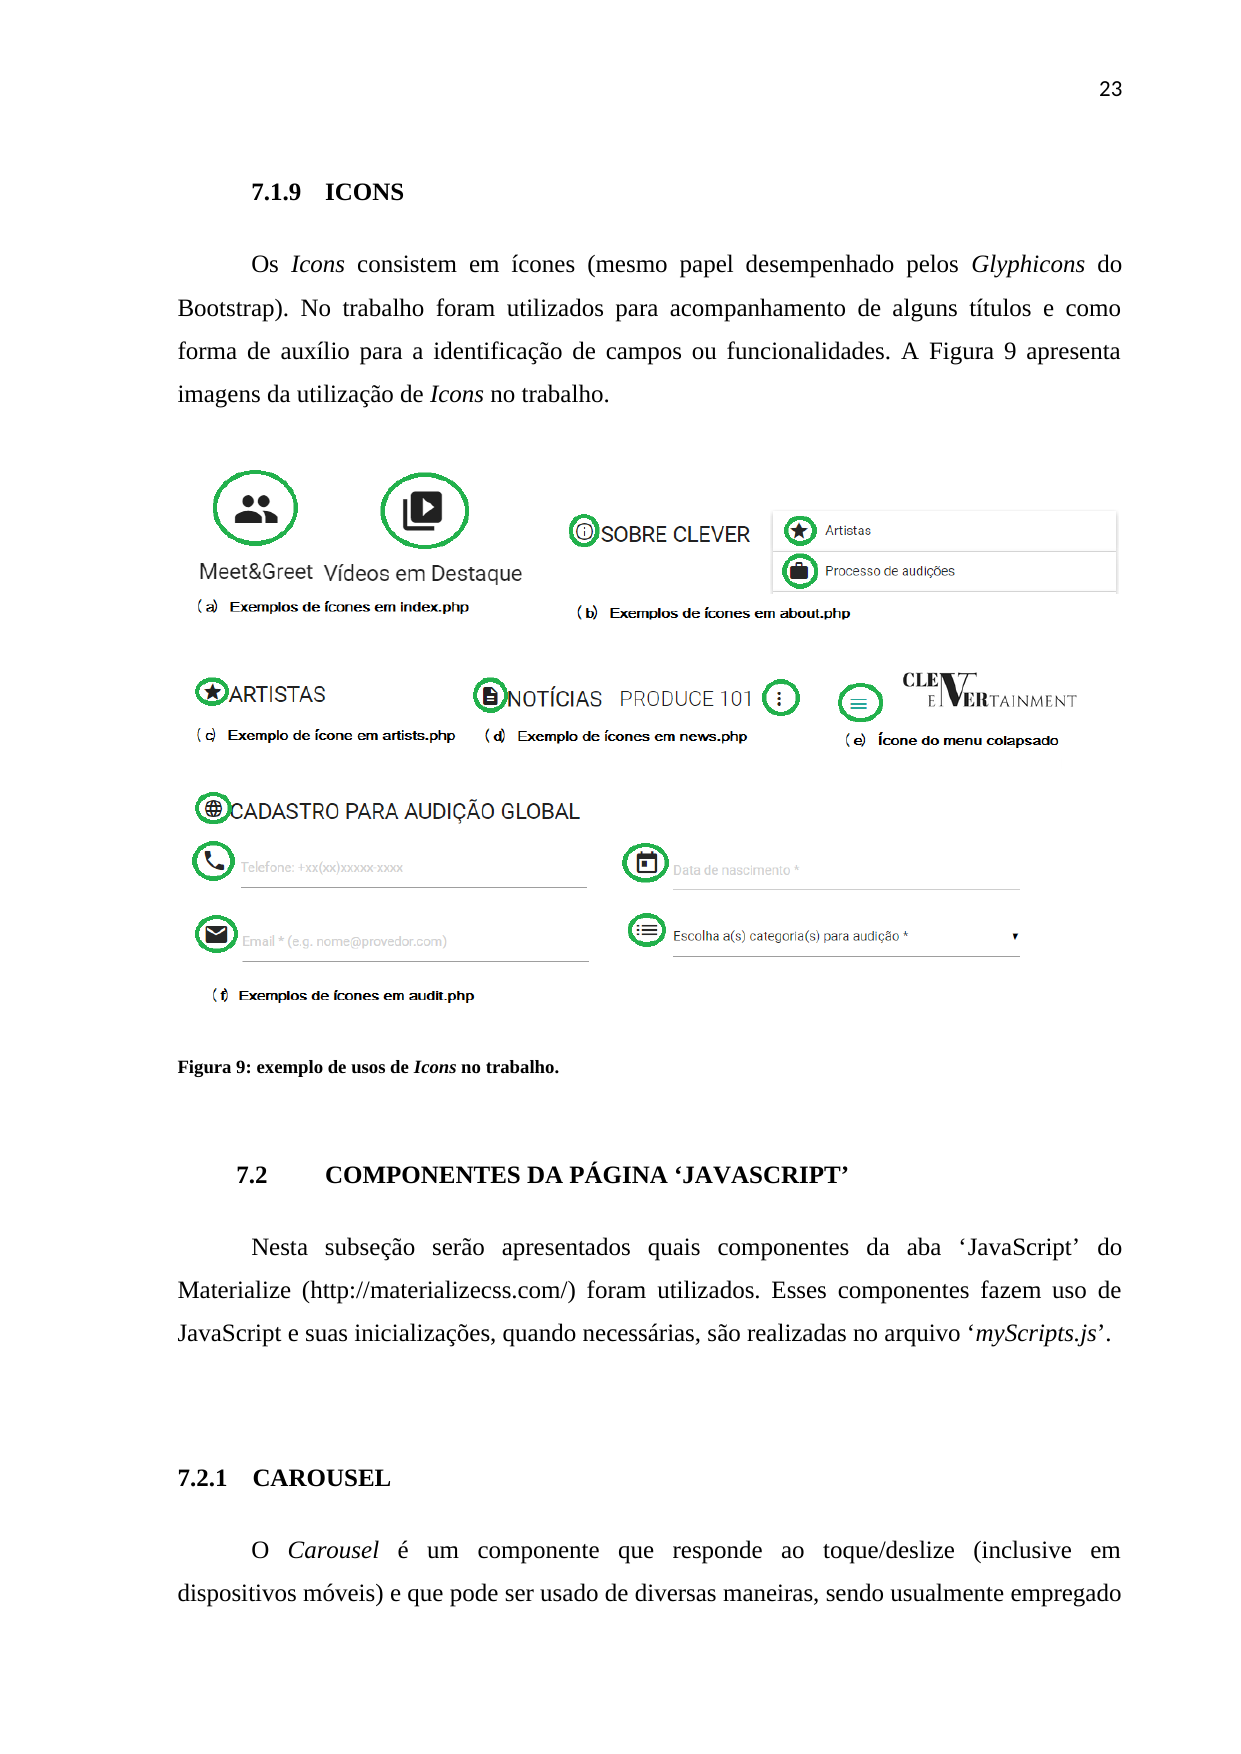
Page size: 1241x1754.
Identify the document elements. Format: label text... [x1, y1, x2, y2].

subtitle COMPONENTES DA PÁGINA ‘JAVASCRIPT’ [236, 1160, 1122, 1189]
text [177, 1535, 1122, 1607]
text Os Icons consistem em ícones (mesmo papel desempenhado pelos Glyphicons do Bootstrap). No trabalho foram utilizados para acompanhamento de alguns títulos e como forma de auxílio para a identificação de campos ou funcionalidades. A Figura 9 apresenta imagens da utilização de Icons no trabalho. [177, 249, 1122, 408]
subtitle CAROUSEL [177, 1463, 1122, 1492]
subtitle ICONS [251, 177, 1122, 206]
text Nesta subseção serão apresentados quais componentes da aba ‘JavaScript’ do Materialize (http://materializecss.com/) foram utilizados. Esses componentes fazem uso de JavaScript e suas inicializações, quando necessárias, são realizadas no arquivo ‘myScripts.js’. [177, 1232, 1122, 1347]
text Figura 9: exemplo de usos de Icons no trabalho. [177, 1056, 1122, 1078]
picture [177, 451, 1123, 1014]
